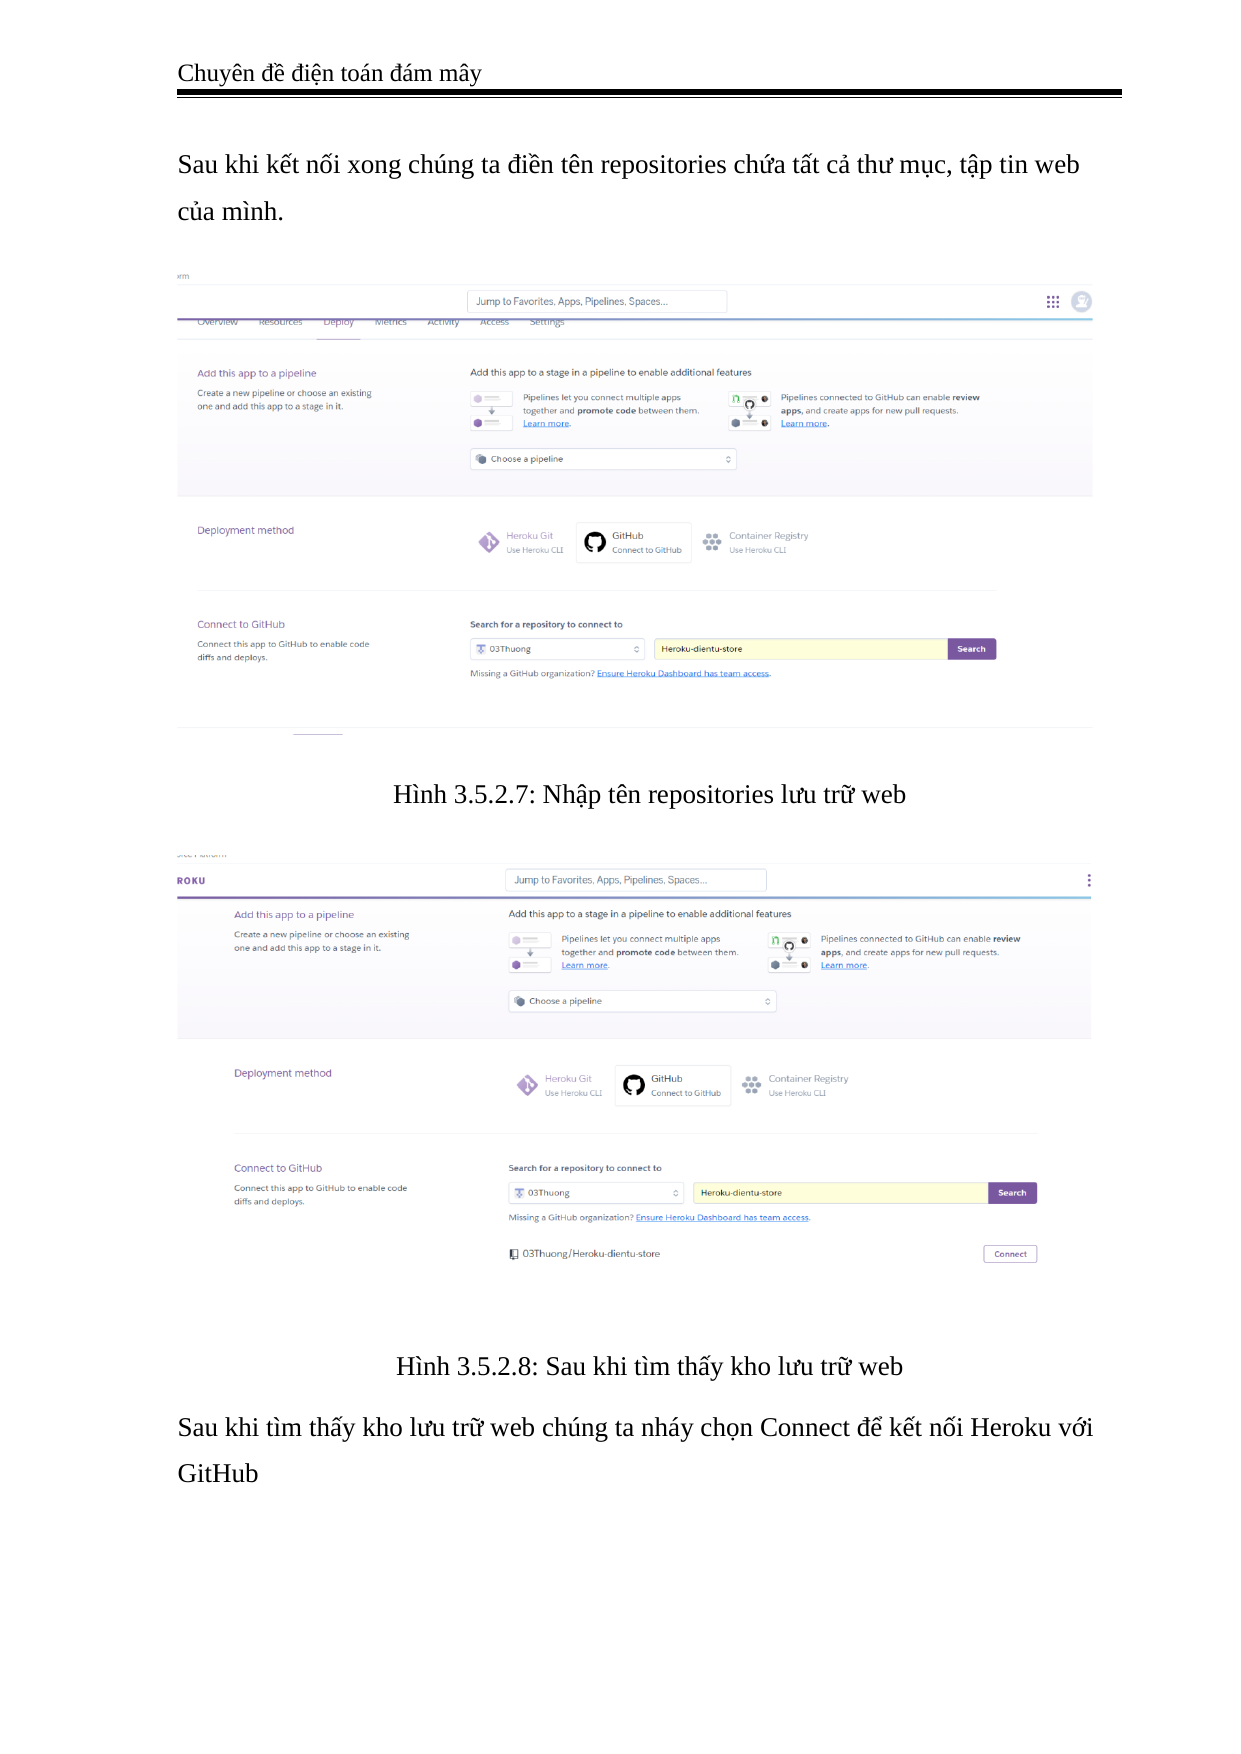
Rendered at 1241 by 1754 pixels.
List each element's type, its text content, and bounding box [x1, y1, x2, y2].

picture [177, 855, 1092, 1306]
picture [177, 271, 1093, 735]
text Hình 3.5.2.7: Nhập tên repositories lưu trữ web [177, 778, 1122, 810]
text Sau khi kết nối xong chúng ta điền tên repositories chứa tất cả thư mục, tập tin web của mình. [177, 148, 1122, 226]
text Sau khi tìm thấy kho lưu trữ web chúng ta nháy chọn Connect để kết nối Heroku với GitHub [177, 1411, 1122, 1488]
text Hình 3.5.2.8: Sau khi tìm thấy kho lưu trữ web [177, 1349, 1122, 1381]
